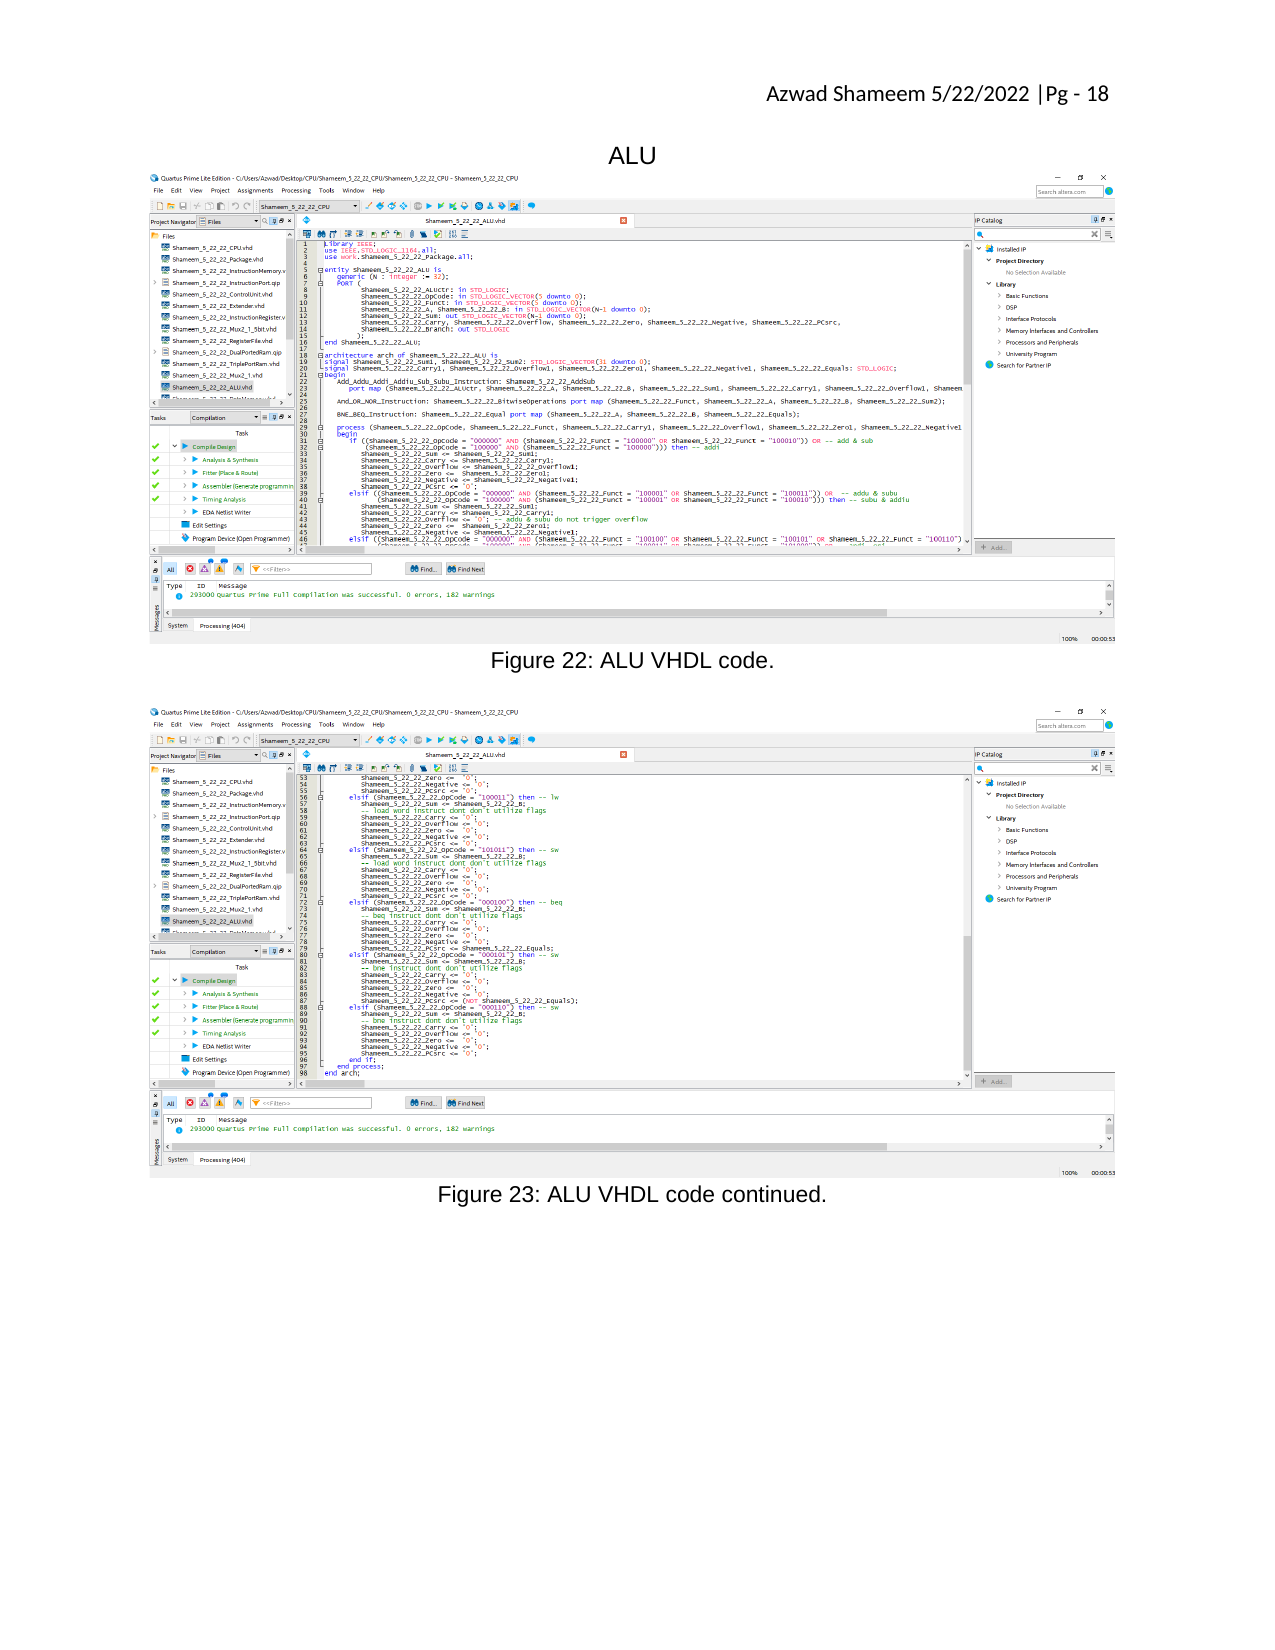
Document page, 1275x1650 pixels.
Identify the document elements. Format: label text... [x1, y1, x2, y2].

text ALU [149, 141, 1116, 169]
text Figure 22: ALU VHDL code. [149, 647, 1116, 674]
text Figure 23: ALU VHDL code continued. [149, 1181, 1116, 1207]
picture [149, 173, 1115, 644]
picture [149, 706, 1115, 1178]
